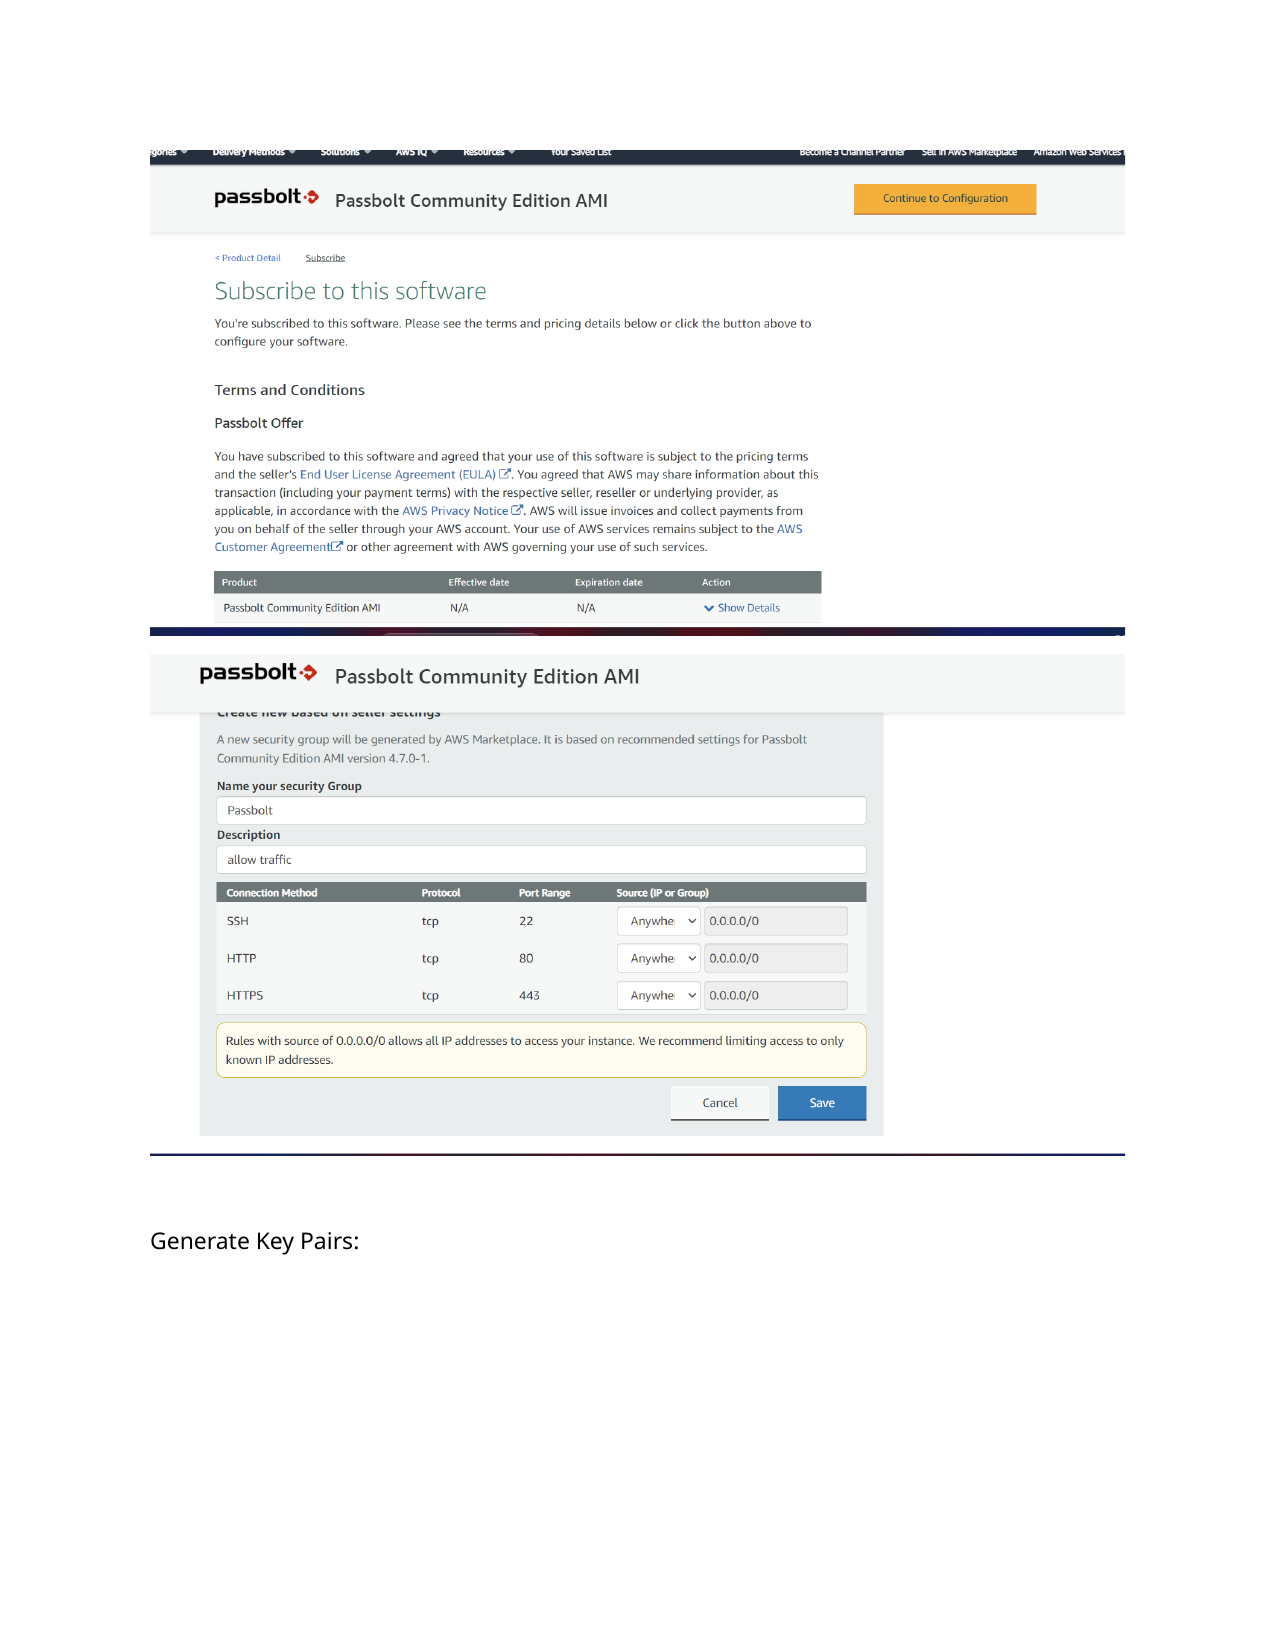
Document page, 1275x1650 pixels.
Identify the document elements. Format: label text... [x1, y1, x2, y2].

picture [150, 150, 1125, 636]
picture [150, 654, 1125, 1156]
text Generate Key Pairs: [150, 1225, 1125, 1257]
